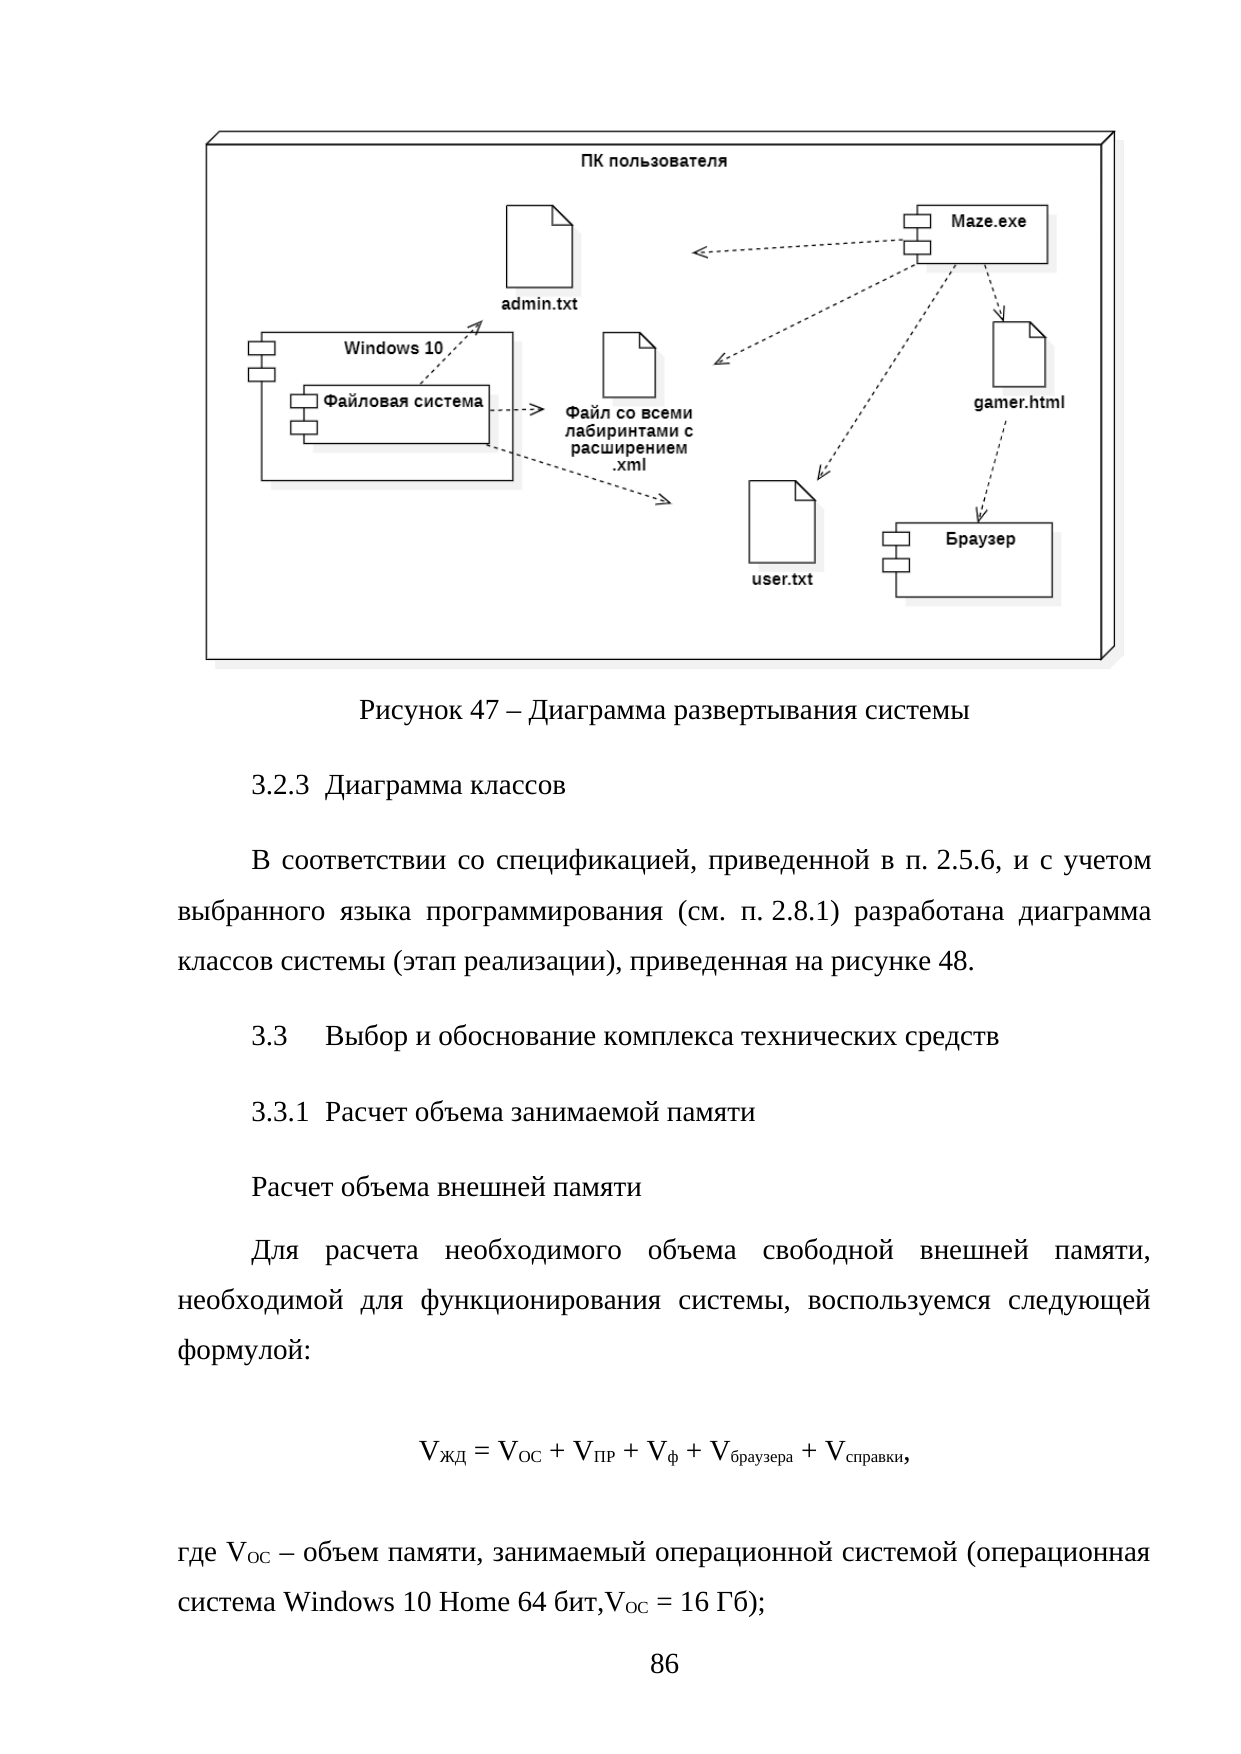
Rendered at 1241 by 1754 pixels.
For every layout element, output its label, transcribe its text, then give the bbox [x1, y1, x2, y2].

text Расчет объема внешней памяти [177, 1169, 1152, 1202]
text где VОС – объем памяти, занимаемый операционной системой (операционная система Windows 10 Home 64 бит,VОС = 16 Гб); [177, 1534, 1152, 1617]
text Для расчета необходимого объема свободной внешней памяти, необходимой для функционирования системы, воспользуемся следующей формулой: [177, 1232, 1152, 1366]
text Диаграмма классов [251, 767, 1152, 801]
list Расчет объема занимаемой памяти [251, 1094, 1152, 1127]
picture [193, 118, 1136, 676]
text VЖД = VОС + VПР + Vф + Vбраузера + Vсправки, [177, 1433, 1152, 1467]
text В соответствии со спецификацией, приведенной в п. 2.5.6, и с учетом выбранного языка программирования (см. п. 2.8.1) разработана диаграмма классов системы (этап реализации), приведенная на рисунке 48. [177, 842, 1152, 977]
list Выбор и обоснование комплекса технических средств [251, 1018, 1152, 1052]
